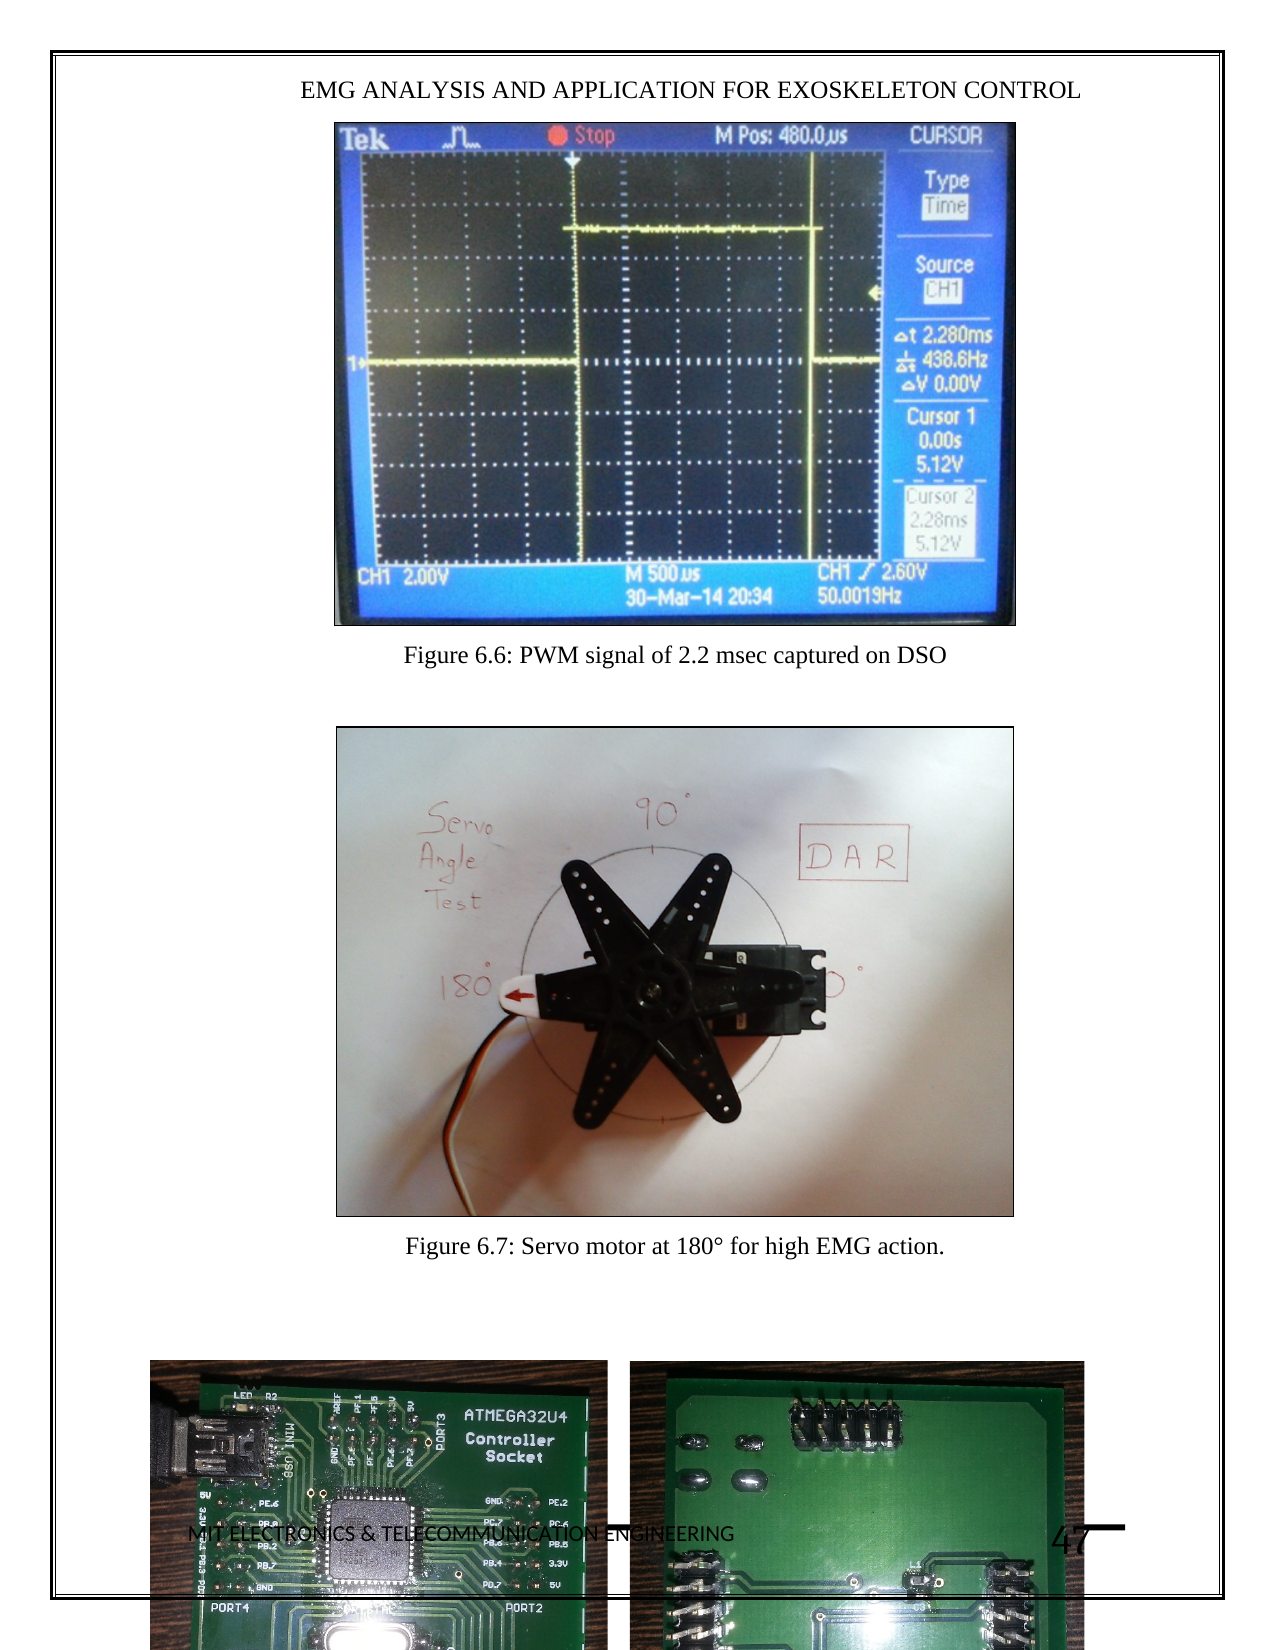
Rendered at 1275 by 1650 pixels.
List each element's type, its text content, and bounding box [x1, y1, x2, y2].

picture [629, 1600, 1085, 1650]
picture [150, 1360, 608, 1594]
picture [629, 1361, 1085, 1594]
picture [150, 1600, 608, 1650]
list Figure 6.6: PWM signal of 2.2 msec captured on DSO [225, 640, 1125, 669]
list Figure 6.7: Servo motor at 180° for high EMG action. [225, 1231, 1125, 1260]
picture [337, 728, 1013, 1216]
picture [335, 123, 1015, 625]
